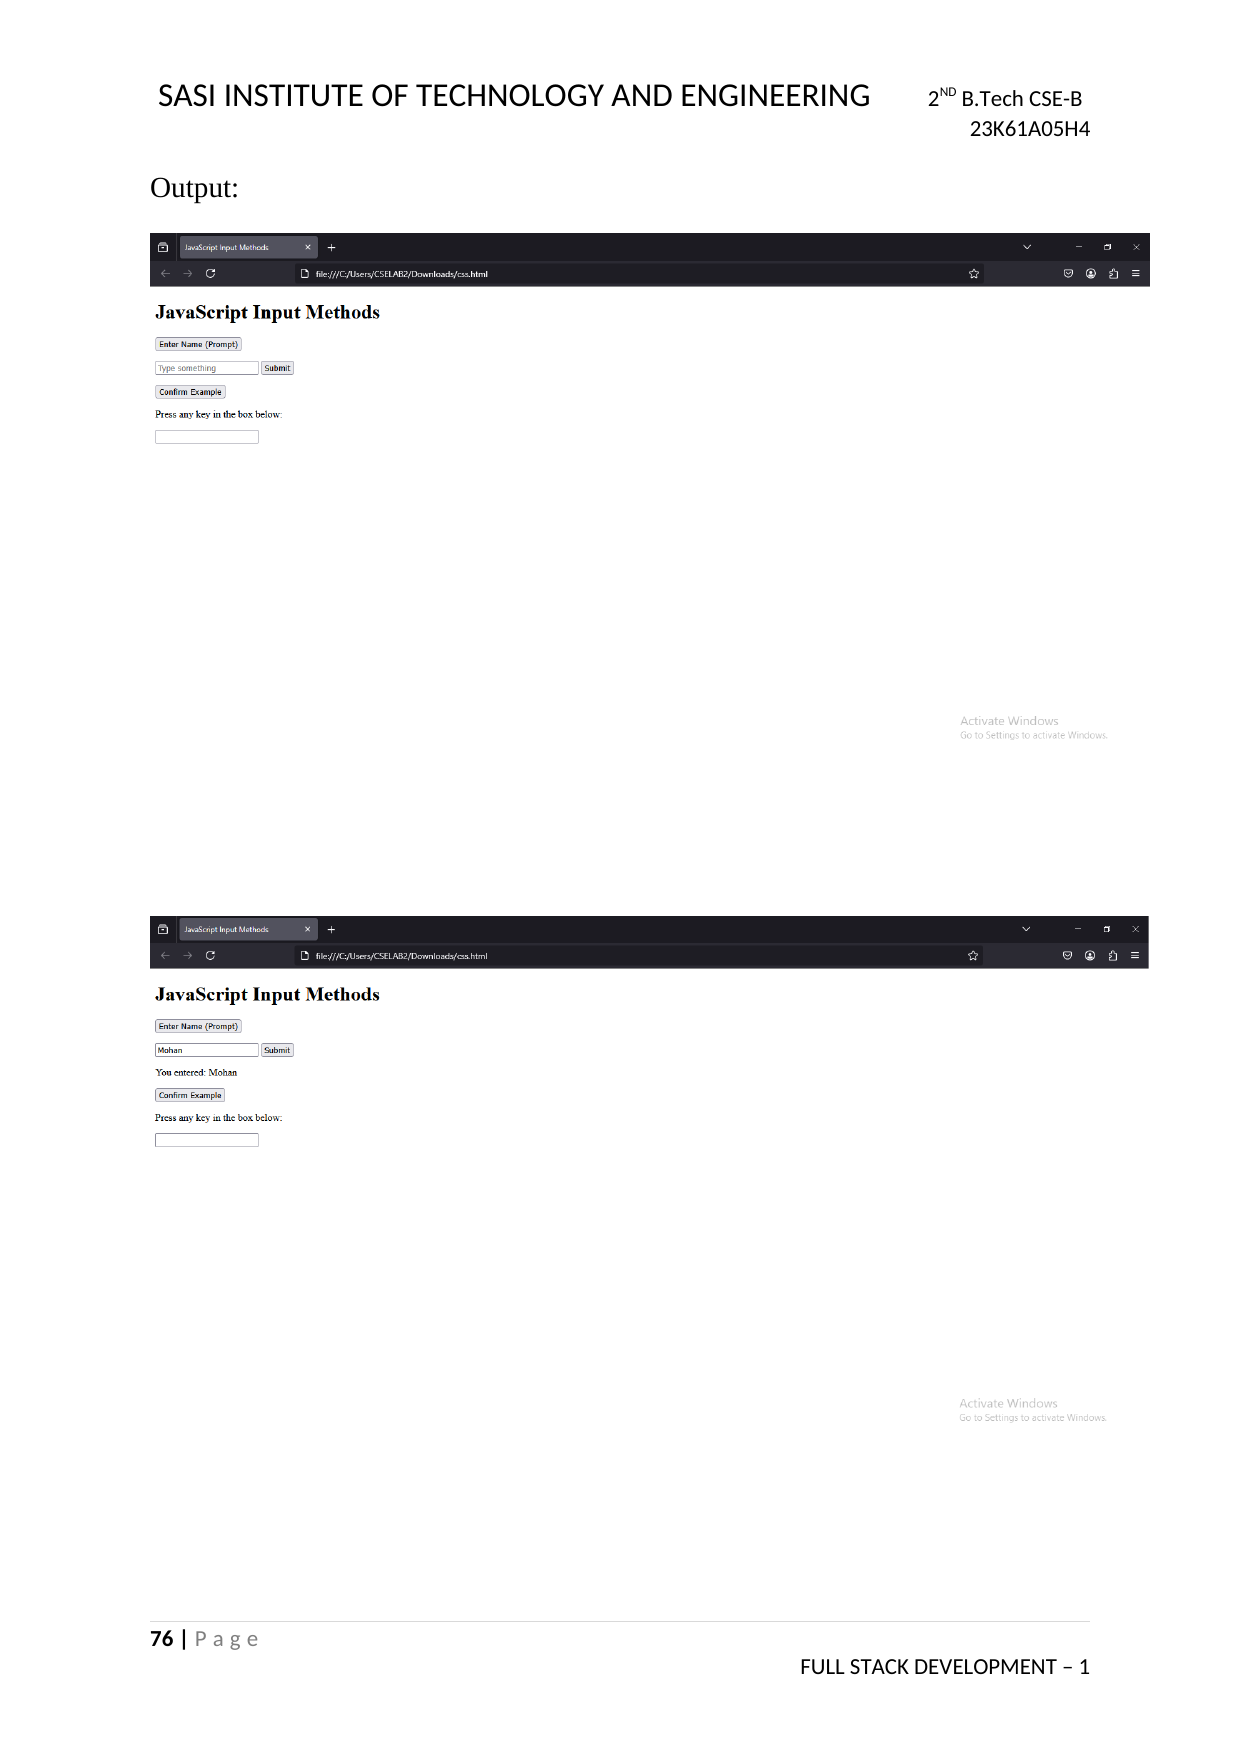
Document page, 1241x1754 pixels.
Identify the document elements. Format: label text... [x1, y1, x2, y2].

text Output: [150, 171, 1090, 204]
picture [150, 233, 1150, 765]
picture [150, 916, 1149, 1448]
